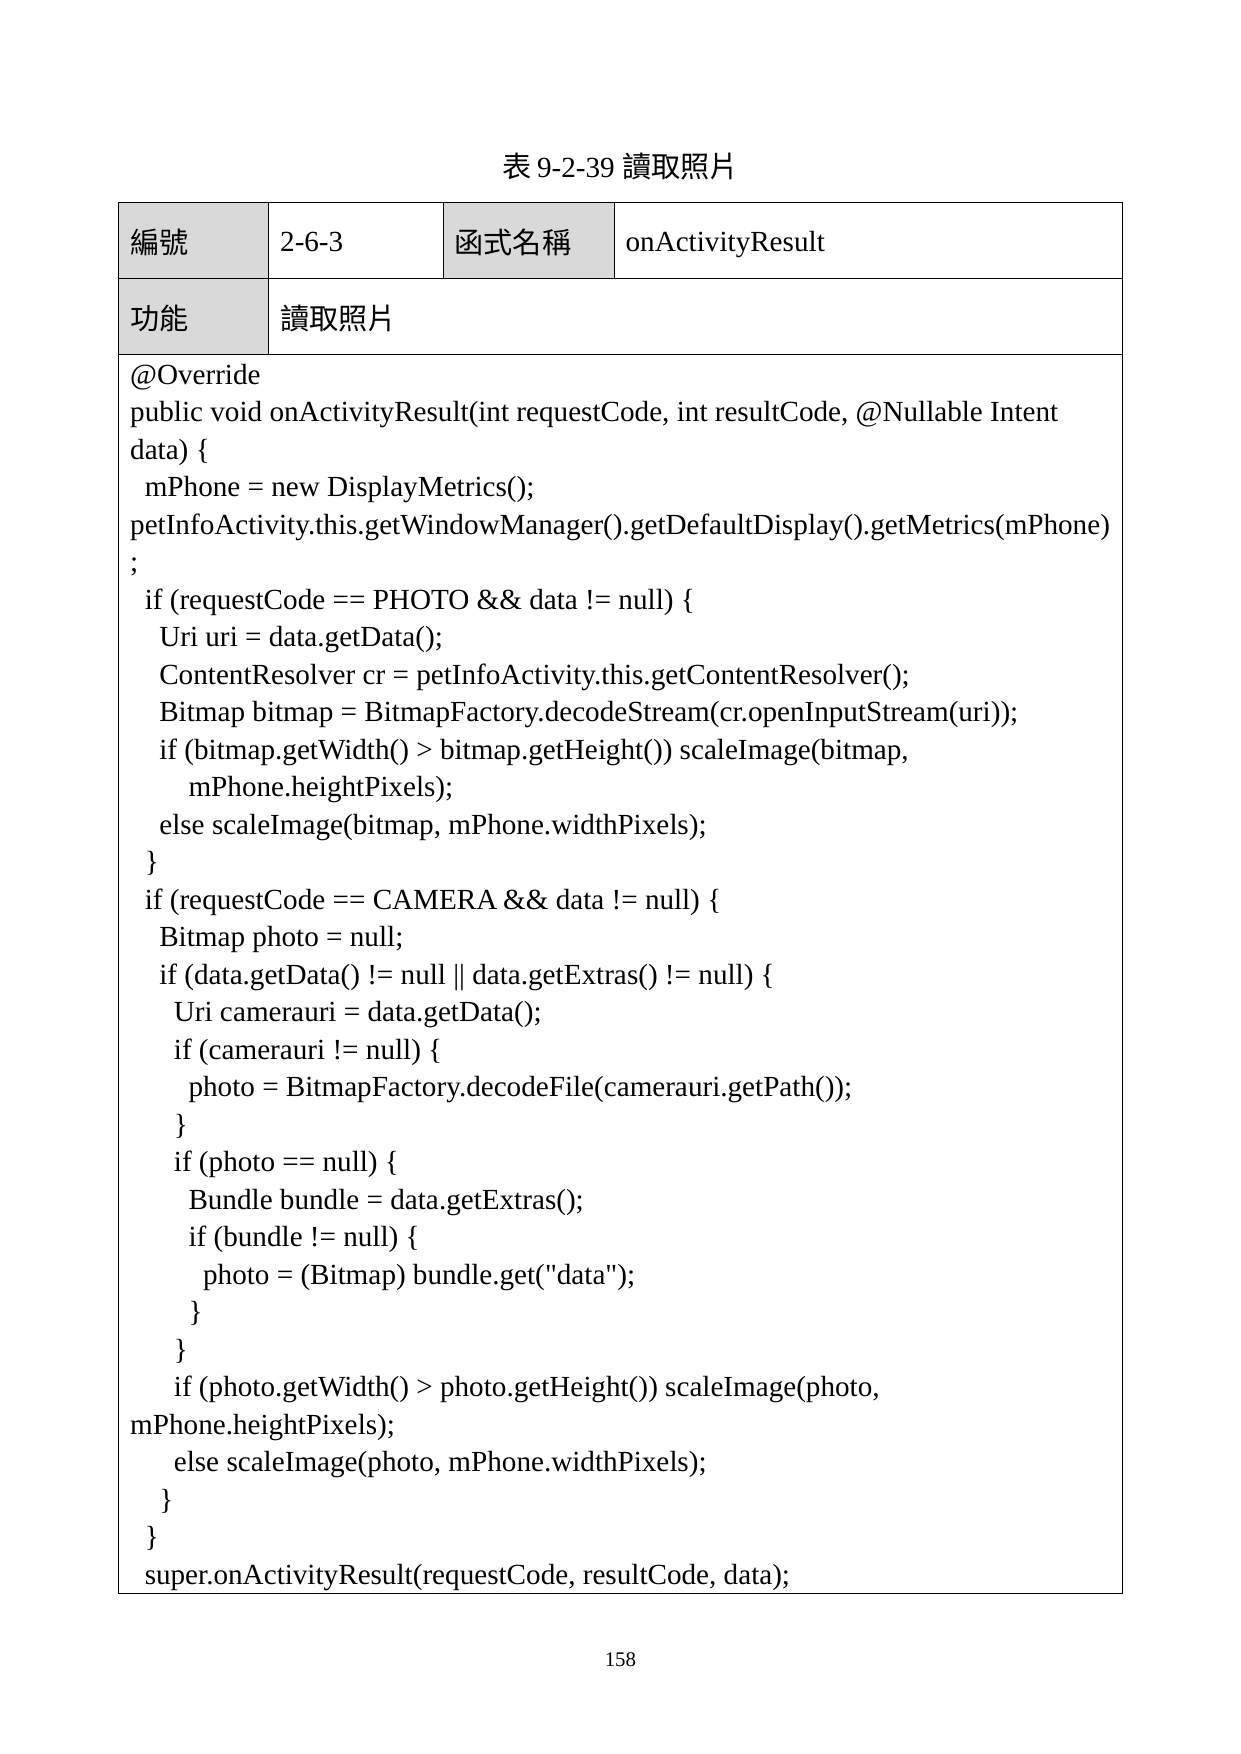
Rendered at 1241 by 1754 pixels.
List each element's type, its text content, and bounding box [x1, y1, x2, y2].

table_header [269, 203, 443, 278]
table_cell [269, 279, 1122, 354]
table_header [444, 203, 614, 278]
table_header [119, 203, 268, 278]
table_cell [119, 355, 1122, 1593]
subtitle 表9-2-39 讀取照片 [118, 127, 1122, 202]
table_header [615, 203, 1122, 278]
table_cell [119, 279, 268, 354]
